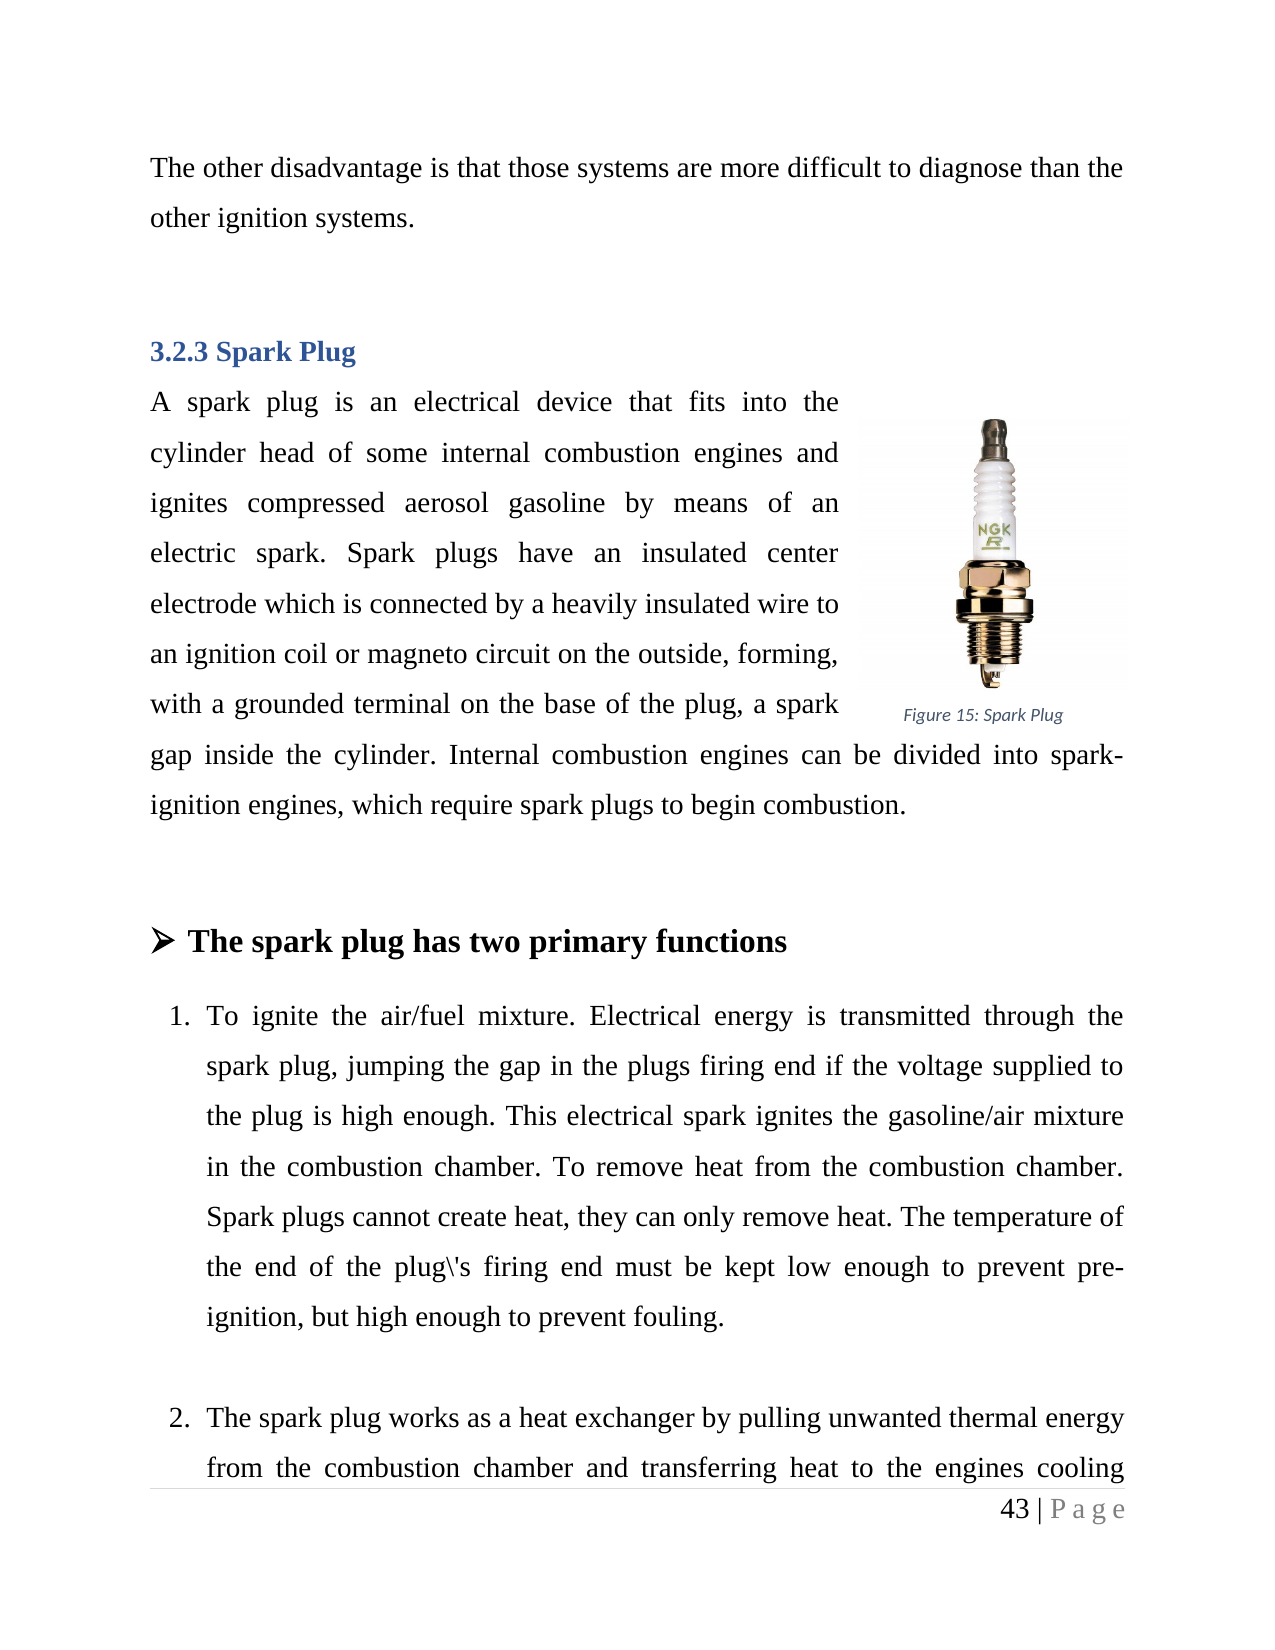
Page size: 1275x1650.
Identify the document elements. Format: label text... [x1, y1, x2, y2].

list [169, 1400, 1125, 1484]
list To ignite the air/fuel mixture. Electrical energy is transmitted through the spark plug, jumping the gap in the plugs firing end if the voltage supplied to the plug is high enough. This electrical spark ignites the gasoline/air mixture in the combustion chamber. To remove heat from the combustion chamber. Spark plugs cannot create heat, they can only remove heat. The temperature of the end of the plug\'s firing end must be kept low enough to prevent pre-ignition, but high enough to prevent fouling. [169, 998, 1125, 1333]
text A spark plug is an electrical device that fits into the cylinder head of some internal combustion engines and ignites compressed aerosol gasoline by means of an electric spark. Spark plugs have an insulated center electrode which is connected by a heavily insulated wire to an ignition coil or magneto circuit on the outside, forming, with a grounded terminal on the base of the plug, a spark gap inside the cylinder. Internal combustion engines can be divided into spark-ignition engines, which require spark plugs to begin combustion. [150, 384, 1125, 821]
picture [856, 417, 1129, 689]
list The spark plug has two primary functions [150, 921, 1125, 959]
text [150, 150, 1125, 234]
subtitle 3.2.3 Spark Plug [150, 334, 1125, 368]
